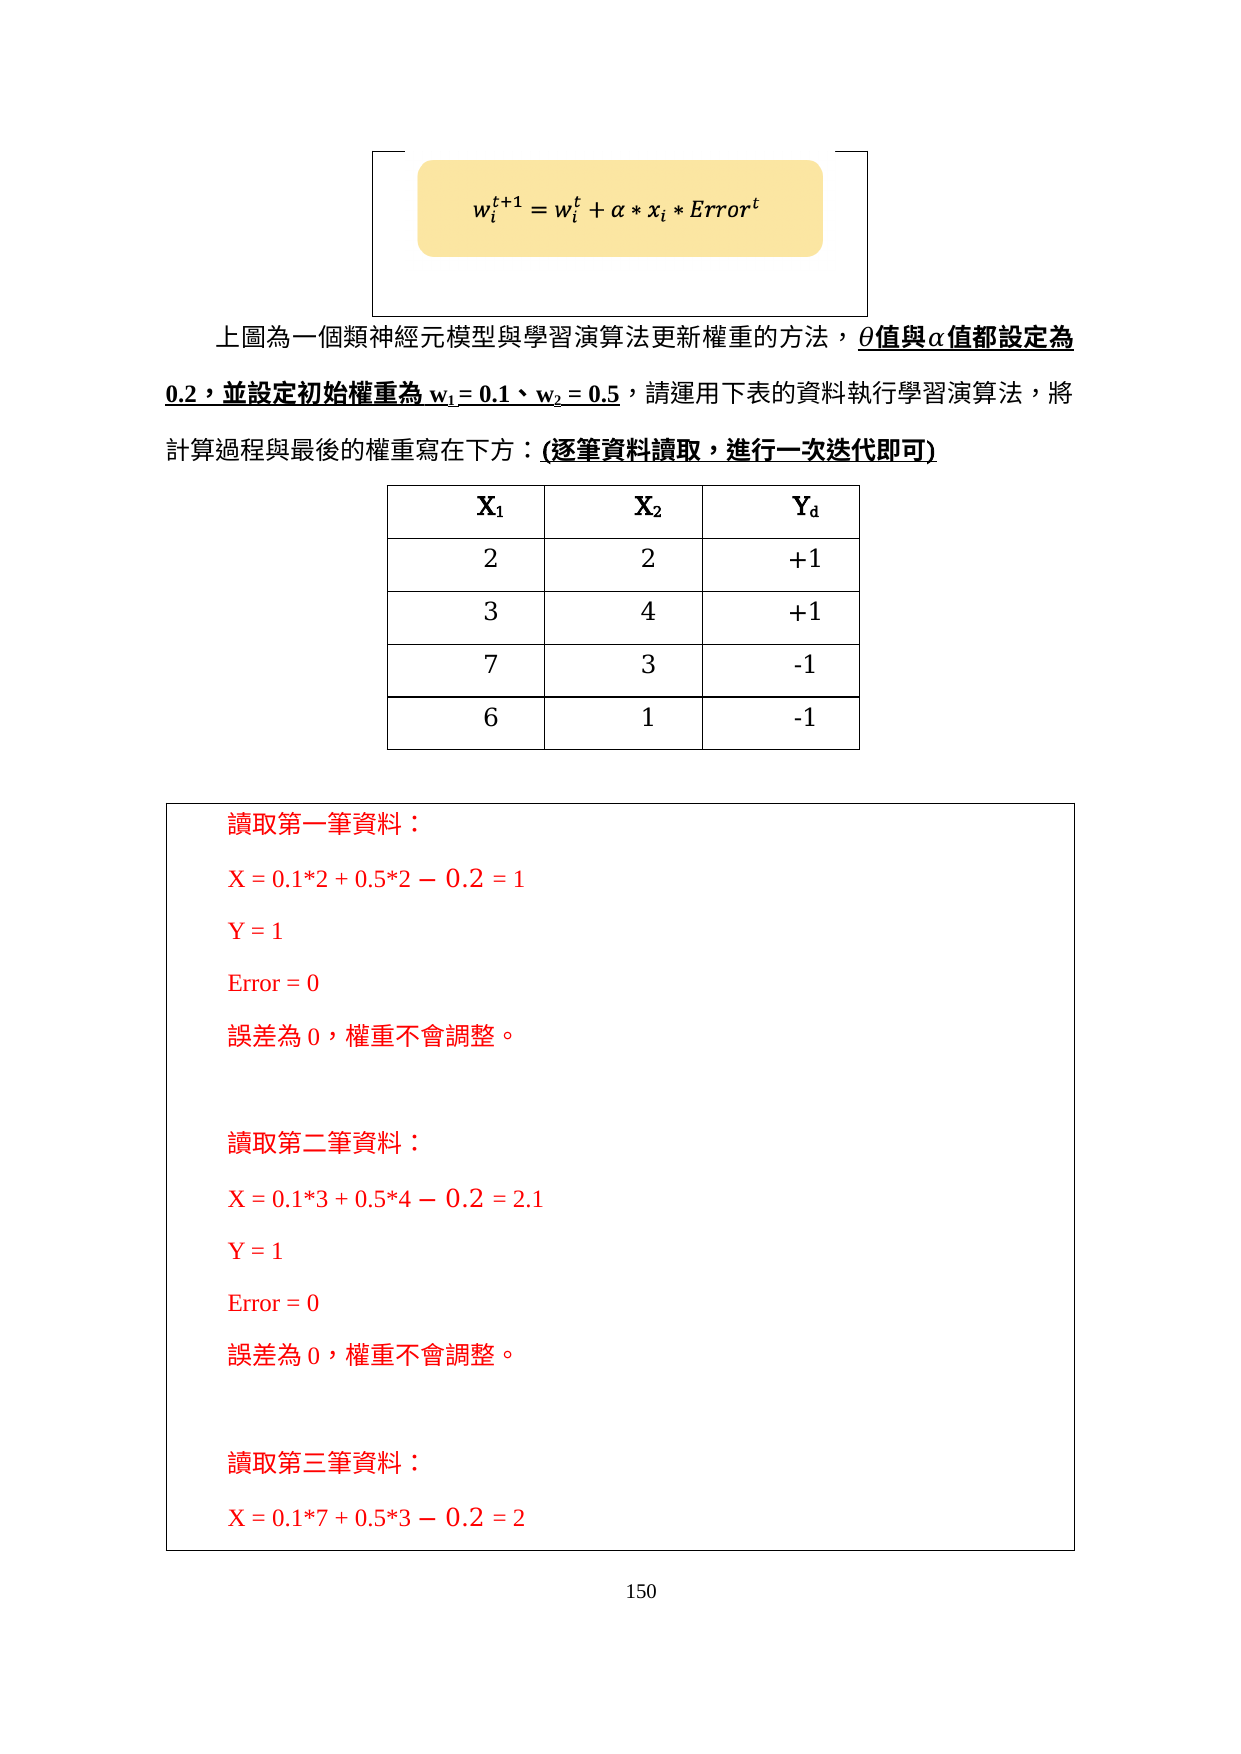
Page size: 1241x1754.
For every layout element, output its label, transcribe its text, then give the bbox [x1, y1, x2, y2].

table_cell 4 [545, 592, 702, 643]
table_cell 7 [388, 645, 544, 696]
table_cell 2 [388, 539, 544, 591]
picture [405, 151, 836, 271]
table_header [167, 804, 1074, 1550]
table_cell 6 [388, 698, 544, 749]
table_cell -1 [703, 645, 859, 696]
table_cell +1 [703, 592, 859, 643]
table_cell 3 [545, 645, 702, 696]
table_header X2 [545, 486, 702, 538]
table_header Yd [703, 486, 859, 538]
table_cell 2 [545, 539, 702, 591]
table_header X1 [388, 486, 544, 538]
table_cell 3 [388, 592, 544, 643]
table_cell +1 [703, 539, 859, 591]
table_cell 1 [545, 698, 702, 749]
table_header [373, 152, 867, 316]
text 上圖為一個類神經元模型與學習演算法更新權重的方法，𝜃值與𝛼值都設定為0.2，並設定初始權重為w1 = 0.1、w2 = 0.5，請運用下表的資料執行學習演算法，將計算過程與最後的權重寫在下方：(逐筆資料讀取，進行一次迭代即可) [165, 317, 1075, 467]
table_cell -1 [703, 698, 859, 749]
